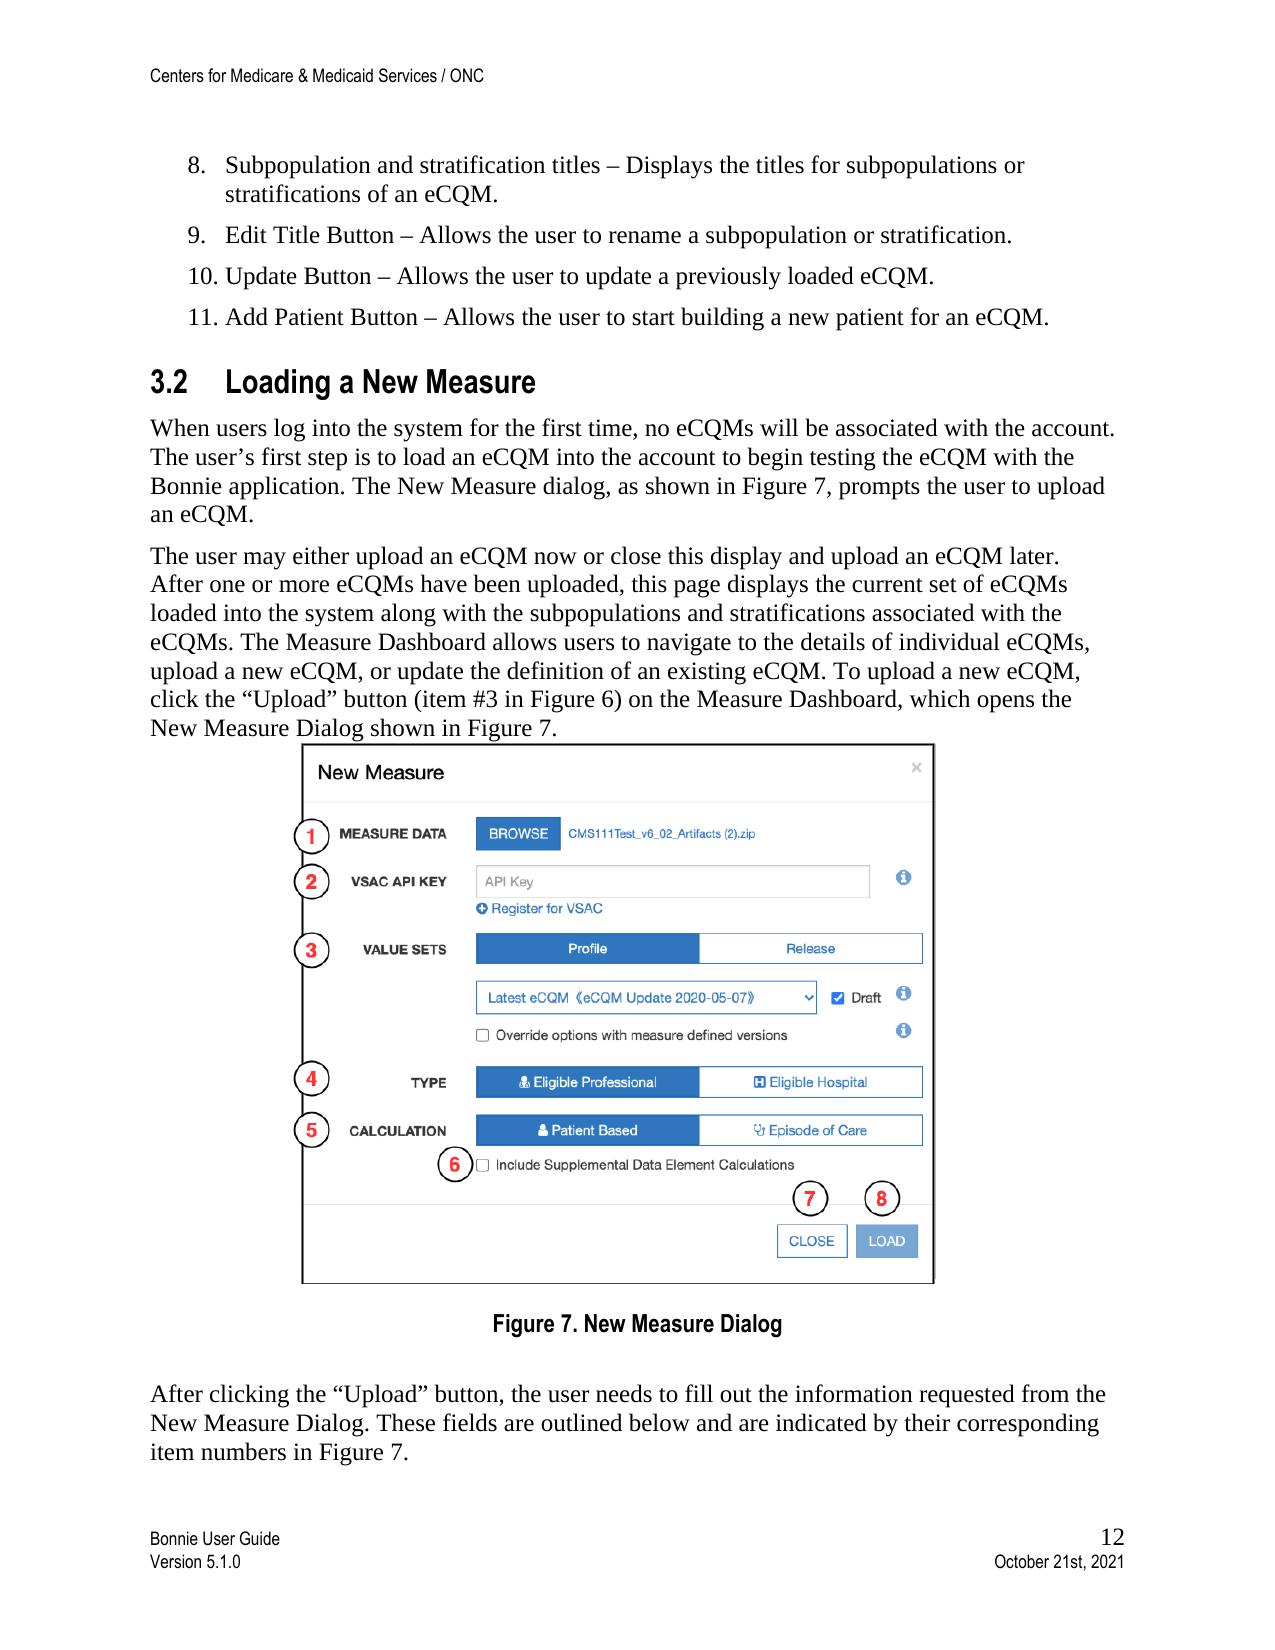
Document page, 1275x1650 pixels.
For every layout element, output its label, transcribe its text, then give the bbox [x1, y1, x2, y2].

text The user may either upload an eCQM now or close this display and upload an eCQM later. After one or more eCQMs have been uploaded, this page displays the current set of eCQMs loaded into the system along with the subpopulations and stratifications associated with the eCQMs. The Measure Dashboard allows users to navigate to the details of individual eCQMs, upload a new eCQM, or update the definition of an existing eCQM. To upload a new eCQM, click the “Upload” button (item #3 in Figure 6) on the Measure Dashboard, which opens the New Measure Dialog shown in Figure 7. [150, 541, 1125, 742]
text When users log into the system for the first time, no eCQMs will be associated with the account. The user’s first step is to load an eCQM into the account to begin testing the eCQM with the Bonnie application. The New Measure dialog, as shown in Figure 7, prompts the user to upload an eCQM. [150, 413, 1125, 528]
list Update Button – Allows the user to update a previously loaded eCQM. [187, 261, 1125, 290]
list Edit Title Button – Allows the user to rename a subpopulation or stratification. [187, 220, 1125, 249]
list Add Patient Button – Allows the user to start building a new patient for an eCQM. [187, 302, 1125, 331]
text After clicking the “Upload” button, the user needs to fill out the information requested from the New Measure Dialog. These fields are outlined below and are indicated by their corresponding item numbers in Figure 7. [150, 1379, 1125, 1466]
subtitle Loading a New Measure [150, 362, 1125, 401]
list Subpopulation and stratification titles – Displays the titles for subpopulations or stratifications of an eCQM. [187, 150, 1125, 207]
picture [293, 743, 936, 1284]
